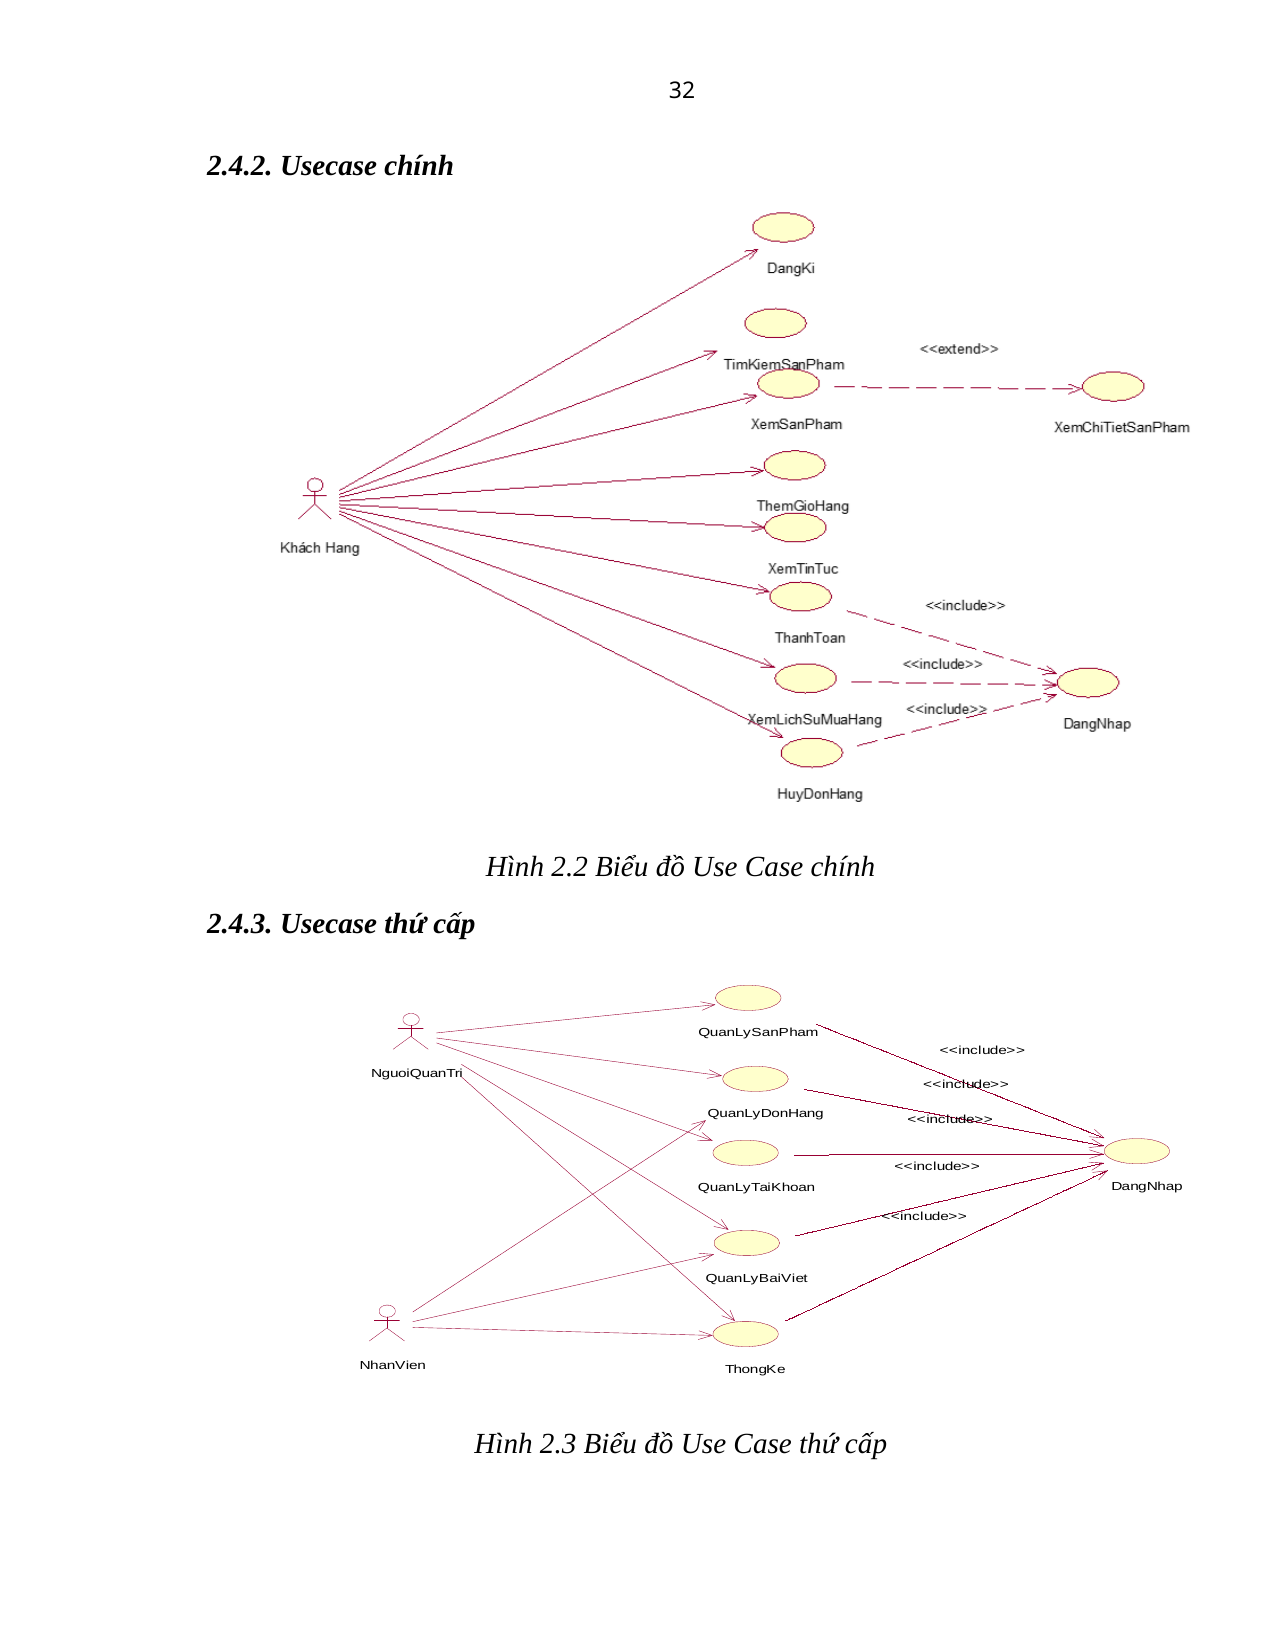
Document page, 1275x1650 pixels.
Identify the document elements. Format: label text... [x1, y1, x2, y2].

picture [280, 204, 1197, 827]
text Hình 2.3 Biểu đồ Use Case thứ cấp [207, 1426, 1157, 1459]
text Hình 2.2 Biểu đồ Use Case chính [207, 849, 1157, 883]
subtitle 2.4.2. Usecase chính [207, 148, 1157, 181]
subtitle 2.4.3. Usecase thứ cấp [207, 906, 1157, 940]
